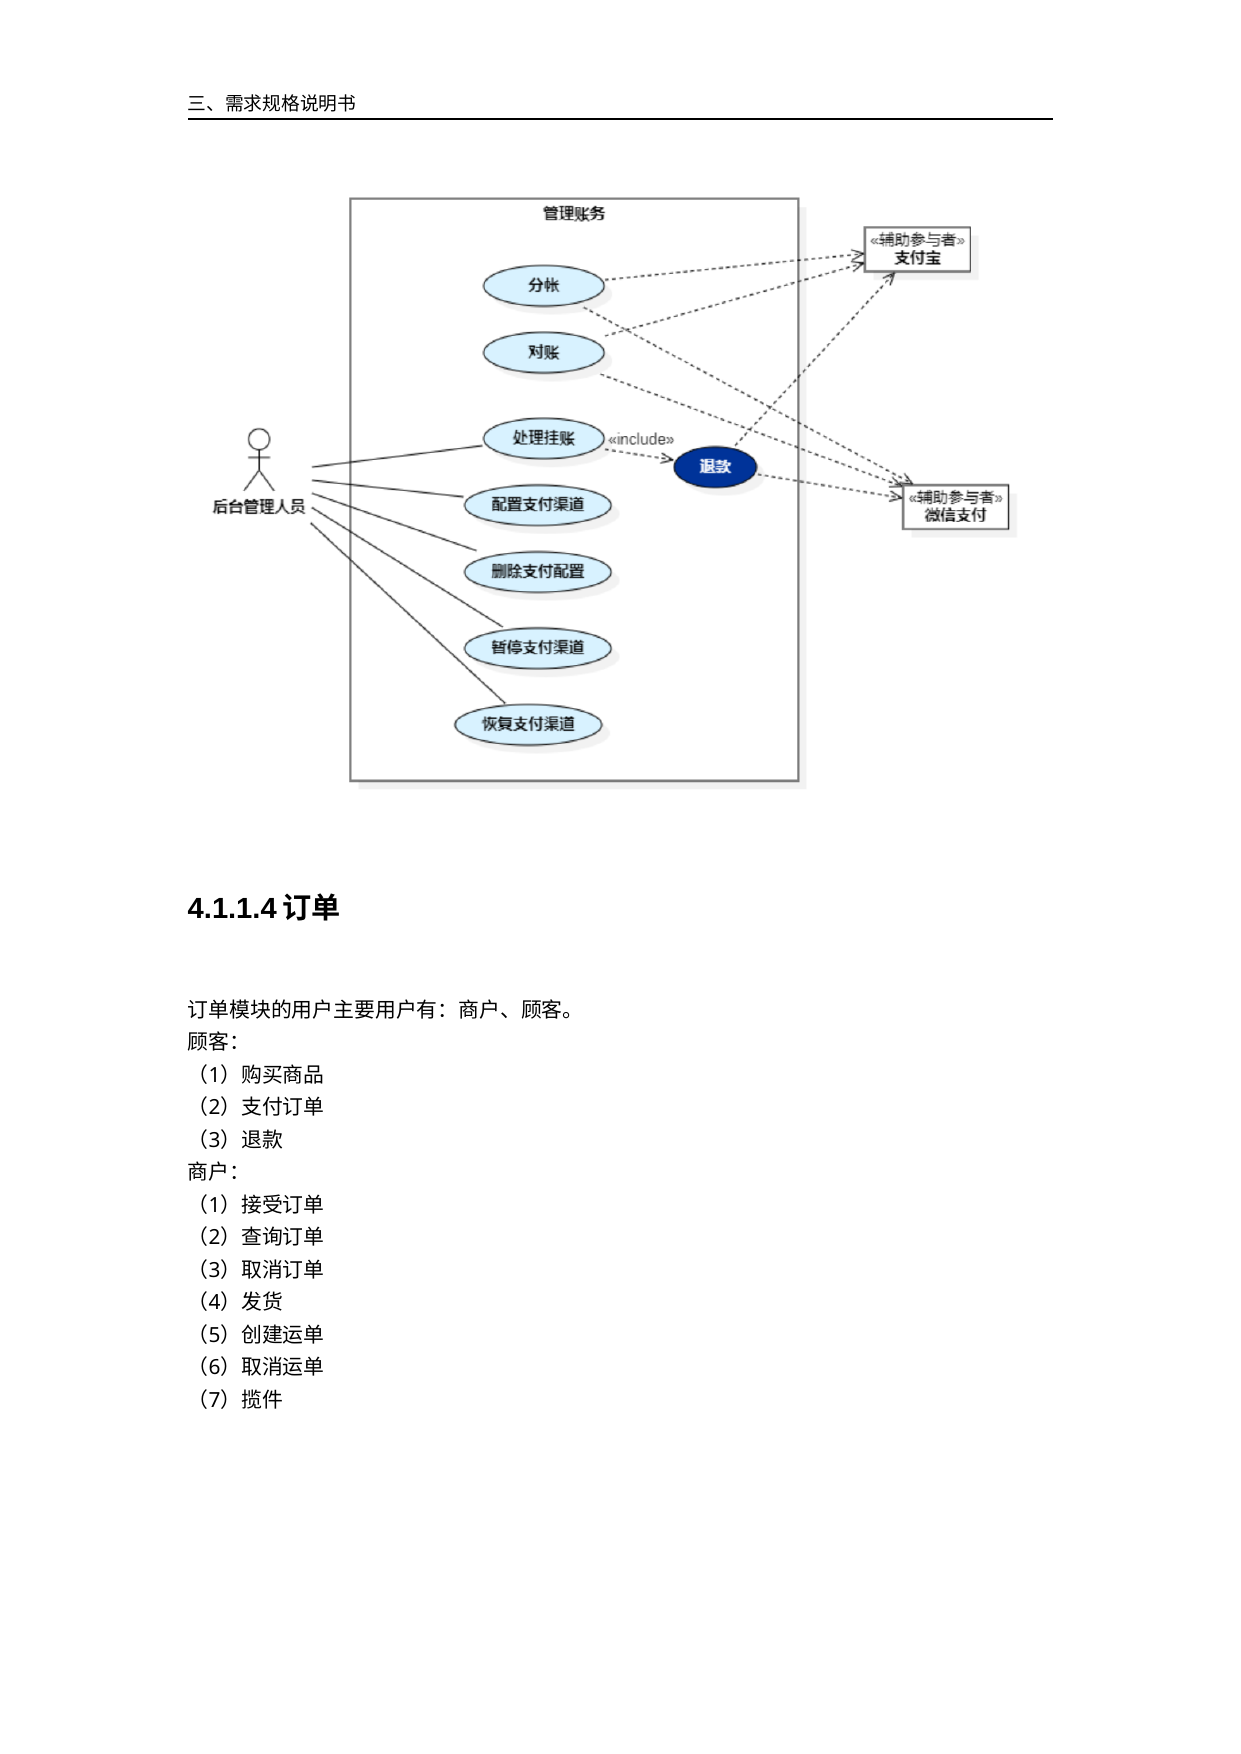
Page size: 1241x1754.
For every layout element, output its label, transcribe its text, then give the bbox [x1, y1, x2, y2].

subtitle 4.1.1.4订单 [187, 873, 1053, 938]
list 购买商品 [187, 1057, 1053, 1089]
list （7）揽件 [187, 1382, 1053, 1414]
picture [187, 161, 1052, 817]
text 顾客： [187, 1024, 1053, 1057]
list （6）取消运单 [187, 1349, 1053, 1382]
list 支付订单 [187, 1089, 1053, 1122]
text 商户： [187, 1154, 1053, 1187]
list （4）发货 [187, 1284, 1053, 1317]
list （5）创建运单 [187, 1317, 1053, 1349]
list 退款 [187, 1122, 1053, 1154]
list 订单模块的用户主要用户有：商户、顾客。 [187, 992, 1053, 1024]
list （1）接受订单 [187, 1187, 1053, 1219]
list （3）取消订单 [187, 1252, 1053, 1284]
list （2）查询订单 [187, 1219, 1053, 1252]
